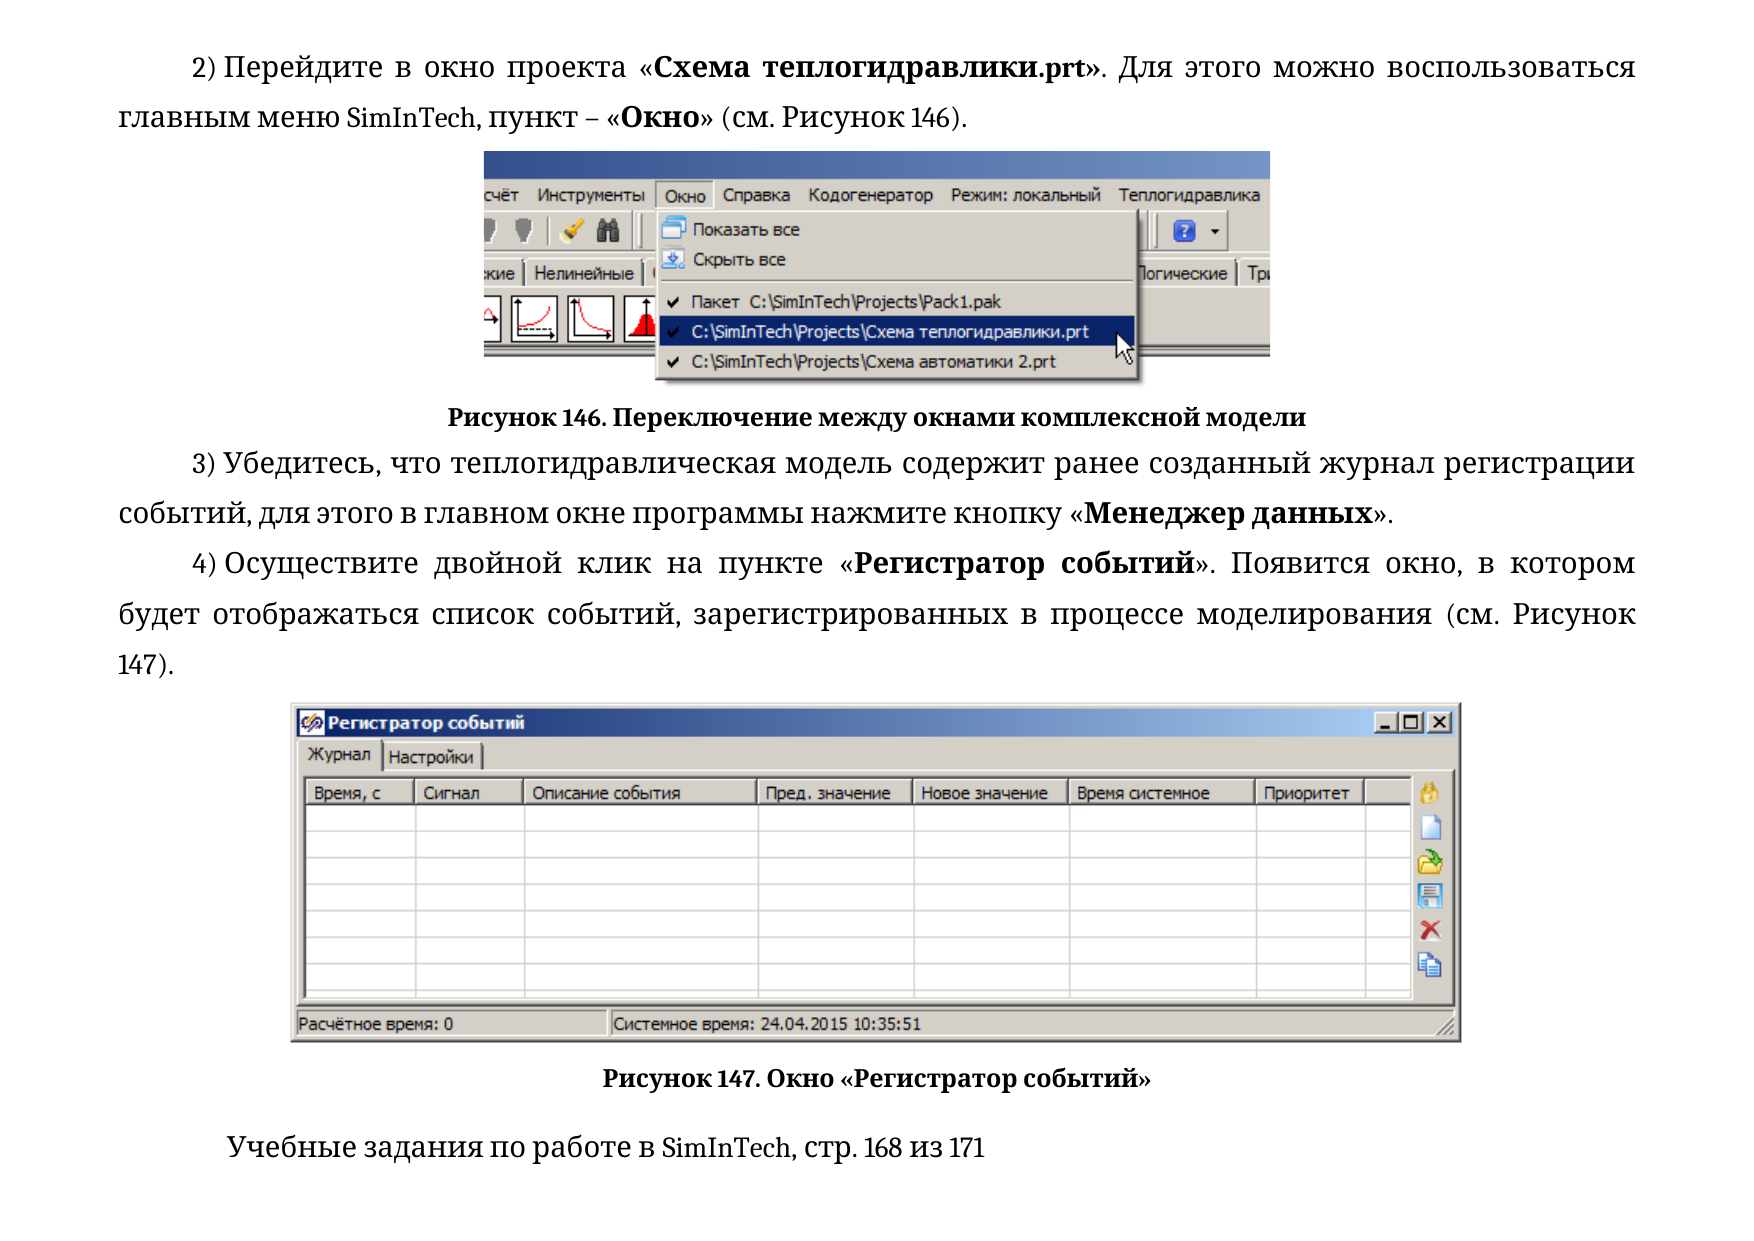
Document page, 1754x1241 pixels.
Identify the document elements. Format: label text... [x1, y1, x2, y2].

text Рисунок 154. Переключение между окнами комплексной модели [118, 404, 1636, 432]
text Рисунок 155. Окно «Регистратор событий» [118, 1065, 1636, 1094]
picture [483, 151, 1271, 390]
picture [283, 698, 1471, 1049]
list Убедитесь, что теплогидравлическая модель содержит ранее созданный журнал регистрации событий, для этого в главном окне программы нажмите кнопку «Менеджер данных». [118, 447, 1636, 531]
